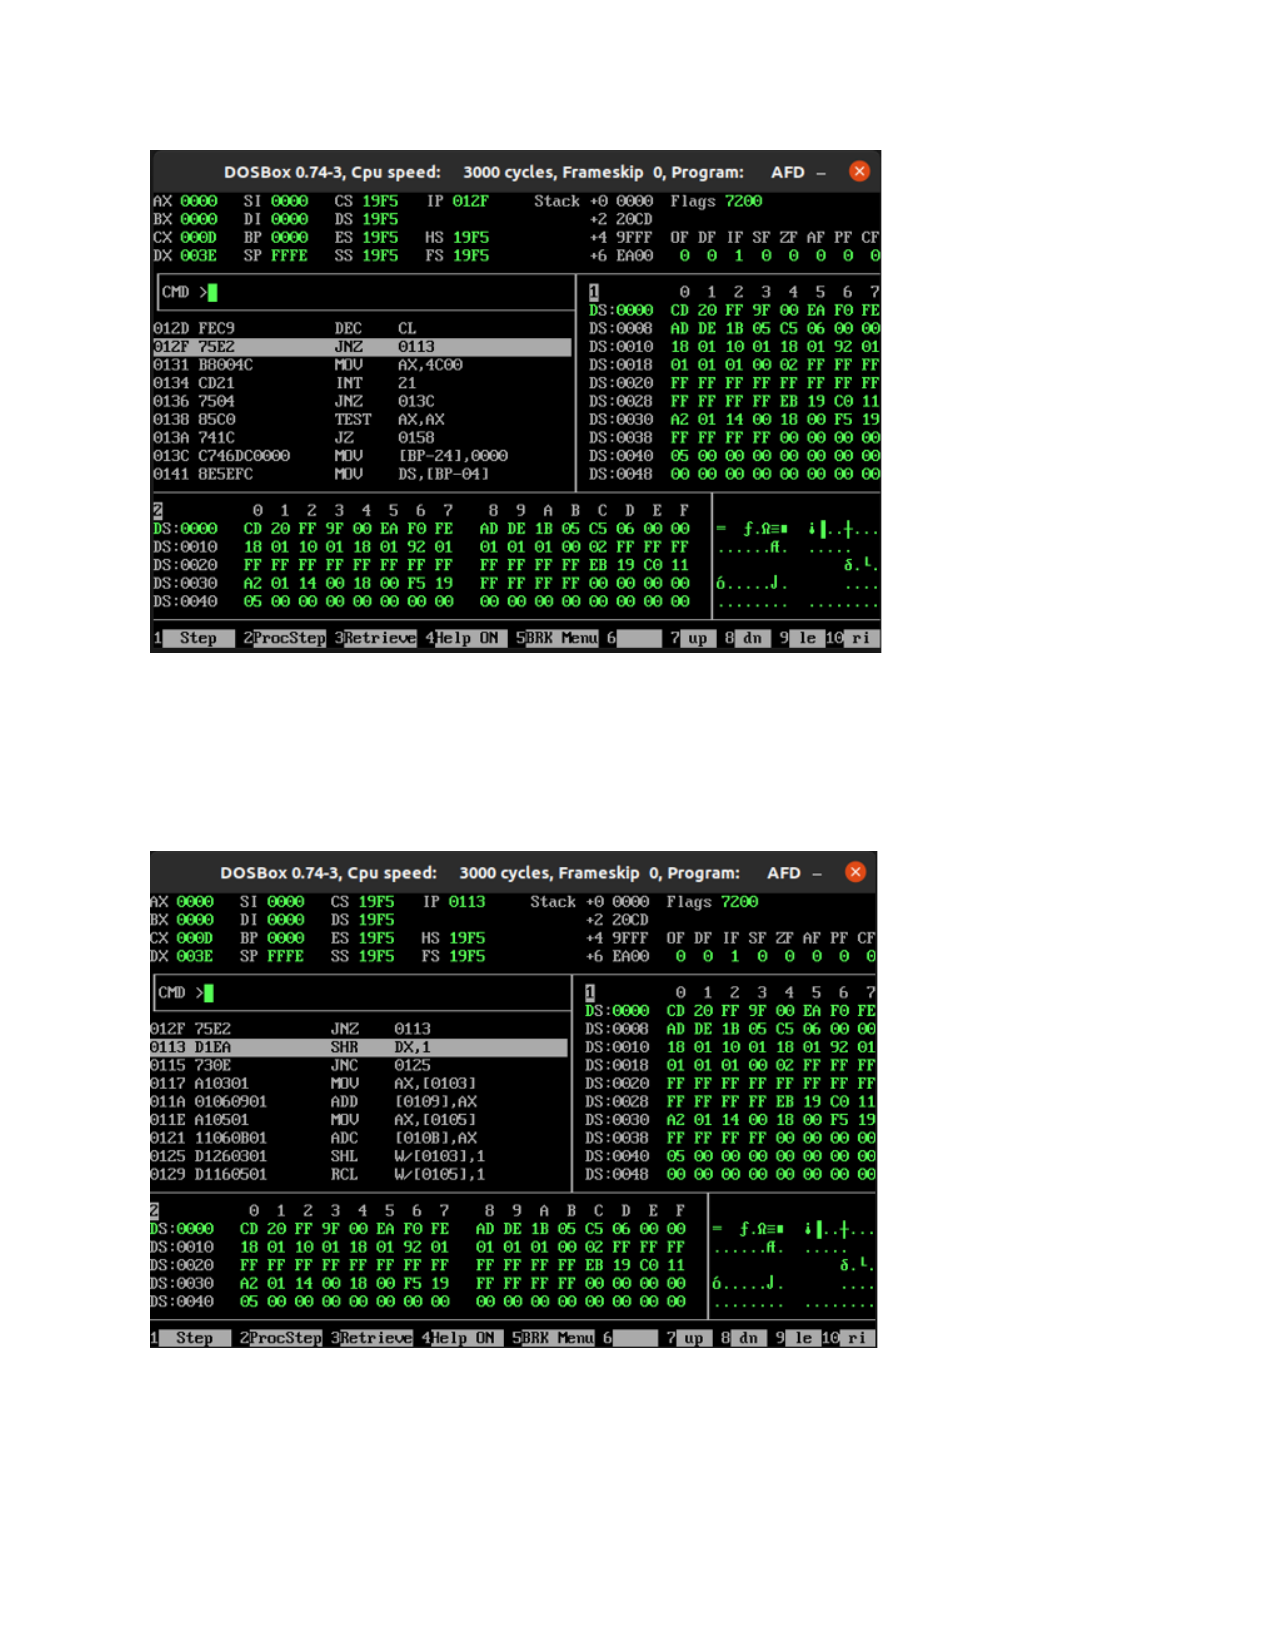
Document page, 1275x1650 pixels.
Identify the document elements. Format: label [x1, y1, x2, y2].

picture [150, 150, 882, 653]
picture [150, 851, 878, 1348]
